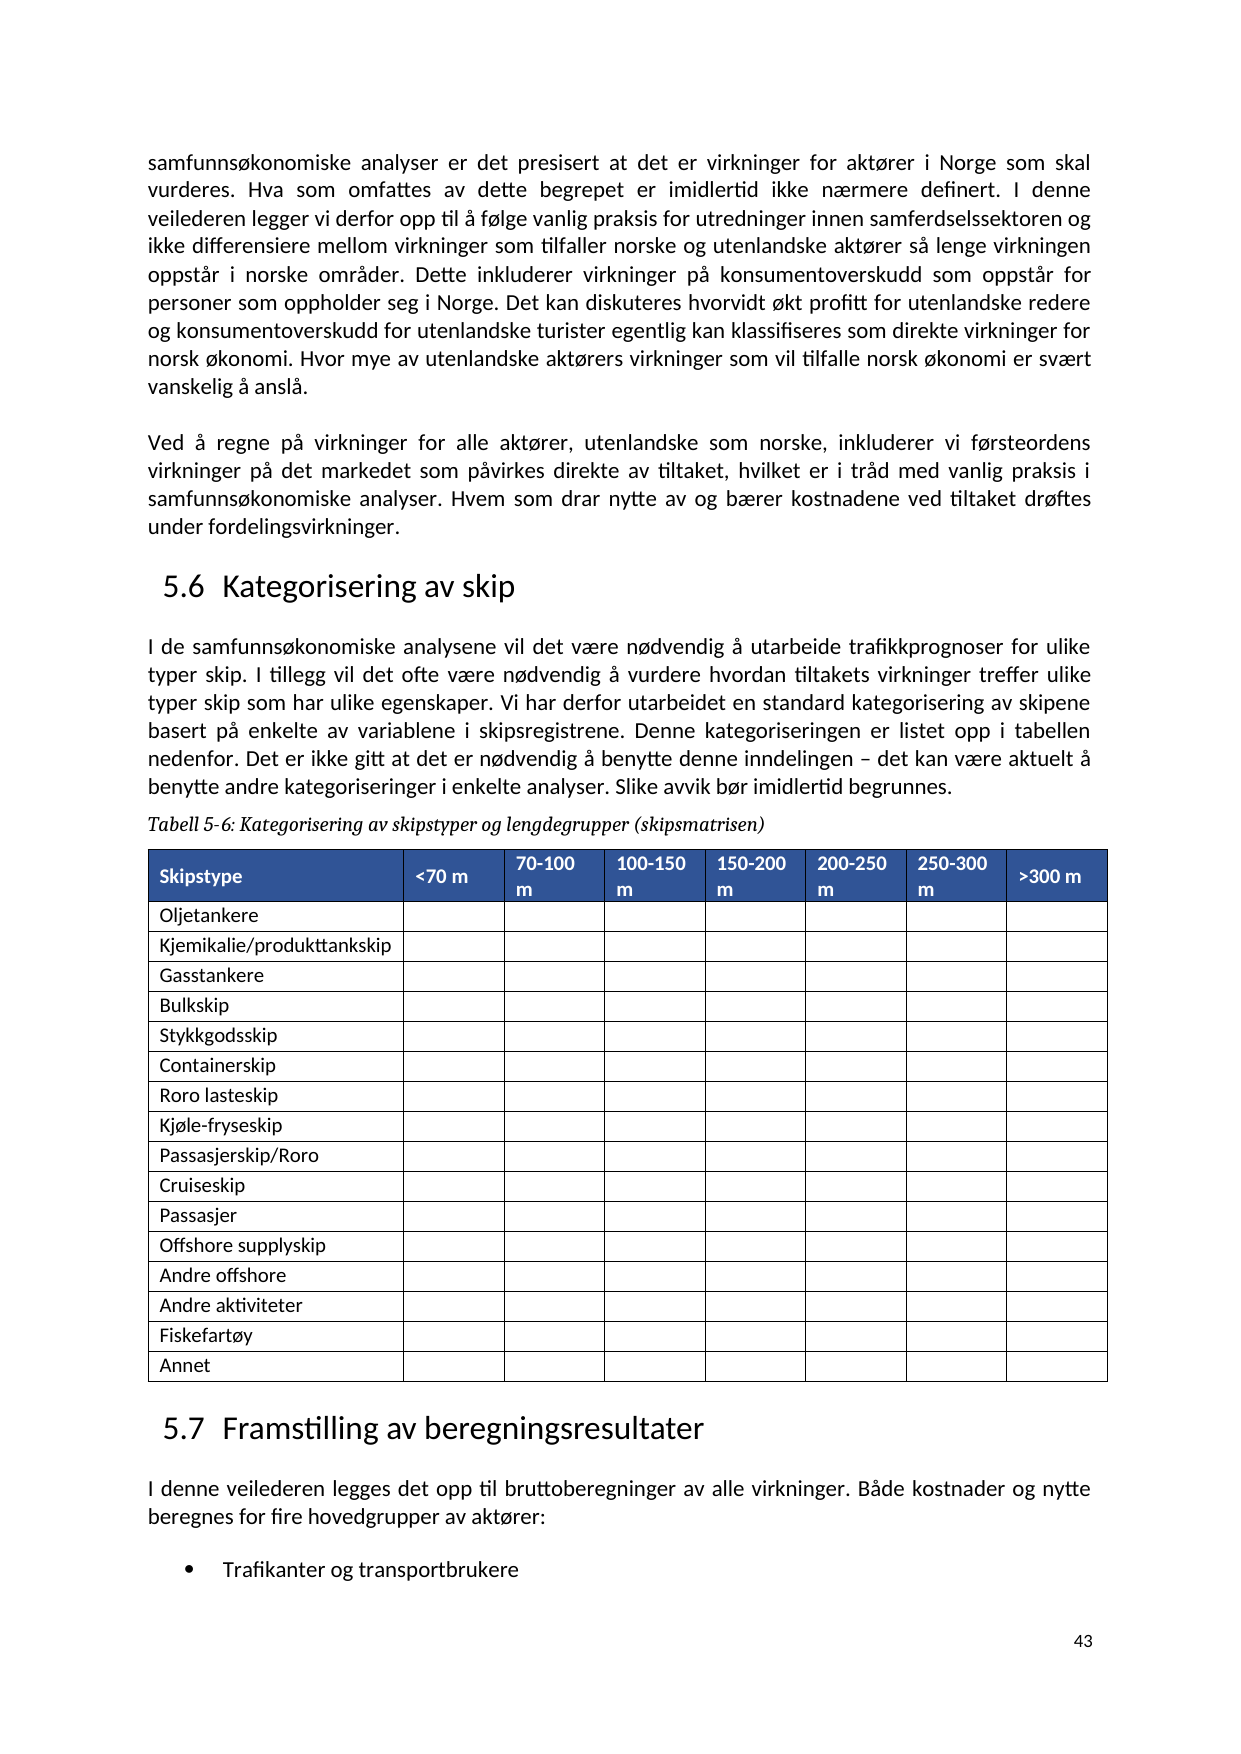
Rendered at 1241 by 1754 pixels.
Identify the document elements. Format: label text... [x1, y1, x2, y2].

table_cell [605, 1052, 705, 1081]
table_cell [505, 962, 604, 991]
subtitle Kategorisering av skip [162, 565, 1093, 606]
subtitle Framstilling av beregningsresultater [162, 1407, 1093, 1448]
table_cell [505, 1142, 604, 1171]
table_cell [505, 902, 604, 931]
table_cell [1007, 1202, 1107, 1231]
table_cell [1007, 1112, 1107, 1141]
table_cell [505, 1172, 604, 1201]
table_header >300 m [1007, 850, 1107, 901]
table_cell [806, 1142, 906, 1171]
table_cell [1007, 902, 1107, 931]
table_cell [404, 932, 504, 961]
text I de samfunnsøkonomiske analysene vil det være nødvendig å utarbeide trafikkprognoser for ulike typer skip. I tillegg vil det ofte være nødvendig å vurdere hvordan tiltakets virkninger treffer ulike typer skip som har ulike egenskaper. Vi har derfor utarbeidet en standard kategorisering av skipene basert på enkelte av variablene i skipsregistrene. Denne kategoriseringen er listet opp i tabellen nedenfor. Det er ikke gitt at det er nødvendig å benytte denne inndelingen – det kan være aktuelt å benytte andre kategoriseringer i enkelte analyser. Slike avvik bør imidlertid begrunnes. [148, 632, 1093, 800]
table_cell [1007, 1262, 1107, 1291]
table_cell [907, 1142, 1006, 1171]
table_cell [404, 1352, 504, 1381]
table_cell [1007, 1352, 1107, 1381]
table_cell [806, 1022, 906, 1051]
table_cell [605, 1202, 705, 1231]
table_cell [907, 1292, 1006, 1321]
table_cell [1007, 1142, 1107, 1171]
table_cell [806, 1262, 906, 1291]
table_cell [605, 1232, 705, 1261]
table_cell [907, 1082, 1006, 1111]
table_cell [505, 1022, 604, 1051]
table_cell [706, 1082, 805, 1111]
table_cell [605, 1352, 705, 1381]
table_cell [1007, 1172, 1107, 1201]
table_cell [404, 992, 504, 1021]
table_cell [907, 992, 1006, 1021]
table_cell [605, 1262, 705, 1291]
table_cell [907, 1202, 1006, 1231]
table_cell [605, 1022, 705, 1051]
table_cell [505, 1082, 604, 1111]
table_cell [806, 1352, 906, 1381]
table_cell [706, 902, 805, 931]
table_cell [505, 992, 604, 1021]
table_cell [706, 1292, 805, 1321]
table_cell [505, 932, 604, 961]
table_cell [806, 962, 906, 991]
table_cell [806, 902, 906, 931]
table_cell [706, 1322, 805, 1351]
table_cell [404, 962, 504, 991]
table_cell [404, 1142, 504, 1171]
table_cell [907, 1232, 1006, 1261]
table_cell [605, 992, 705, 1021]
table_cell [1007, 1082, 1107, 1111]
table_cell [605, 1082, 705, 1111]
table_cell [806, 1292, 906, 1321]
table_header 70-100 m [505, 850, 604, 901]
table_cell [706, 1172, 805, 1201]
table_cell [404, 1112, 504, 1141]
table_cell Andre aktiviteter [149, 1292, 403, 1321]
table_cell [706, 1112, 805, 1141]
table_cell [505, 1292, 604, 1321]
table_cell [806, 1202, 906, 1231]
table_cell [907, 1322, 1006, 1351]
table_cell [907, 1352, 1006, 1381]
table_cell [1007, 932, 1107, 961]
table_cell Kjemikalie/produkttankskip [149, 932, 403, 961]
table_cell [505, 1262, 604, 1291]
table_cell [907, 1112, 1006, 1141]
table_cell [605, 932, 705, 961]
table_cell Andre offshore [149, 1262, 403, 1291]
table_cell [806, 1052, 906, 1081]
table_cell Fiskefartøy [149, 1322, 403, 1351]
table_cell [706, 1022, 805, 1051]
table_cell [505, 1322, 604, 1351]
table_cell [907, 902, 1006, 931]
table_cell [806, 1322, 906, 1351]
table_header 150-200 m [706, 850, 805, 901]
table_cell [706, 1142, 805, 1171]
table_cell [505, 1232, 604, 1261]
table_cell Cruiseskip [149, 1172, 403, 1201]
table_cell [505, 1052, 604, 1081]
table_cell [605, 1112, 705, 1141]
table_header 250-300 m [907, 850, 1006, 901]
table_header <70 m [404, 850, 504, 901]
table_cell [1007, 1022, 1107, 1051]
table_cell [1007, 1052, 1107, 1081]
table_cell [505, 1352, 604, 1381]
table_cell [1007, 1232, 1107, 1261]
table_cell [605, 1142, 705, 1171]
table_cell [404, 1322, 504, 1351]
table_cell [907, 932, 1006, 961]
table_cell [404, 1202, 504, 1231]
table_cell [1007, 992, 1107, 1021]
table_cell Gasstankere [149, 962, 403, 991]
table_cell [404, 902, 504, 931]
table_cell [706, 962, 805, 991]
table_cell [404, 1232, 504, 1261]
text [148, 148, 1093, 400]
table_cell [404, 1172, 504, 1201]
table_cell [505, 1112, 604, 1141]
table_cell [404, 1052, 504, 1081]
table_cell Kjøle-fryseskip [149, 1112, 403, 1141]
table_cell [1007, 962, 1107, 991]
table_cell [907, 1172, 1006, 1201]
table_cell [706, 1052, 805, 1081]
table_cell [907, 1052, 1006, 1081]
table_cell [806, 1172, 906, 1201]
table_cell [706, 1262, 805, 1291]
table_cell [806, 932, 906, 961]
table_cell Annet [149, 1352, 403, 1381]
table_cell [806, 1232, 906, 1261]
table_cell [404, 1022, 504, 1051]
list Trafikanter og transportbrukere [185, 1556, 1093, 1583]
table_cell [404, 1262, 504, 1291]
table_cell [907, 962, 1006, 991]
table_header 100-150 m [605, 850, 705, 901]
table_cell Offshore supplyskip [149, 1232, 403, 1261]
table_cell [806, 1112, 906, 1141]
table_cell Containerskip [149, 1052, 403, 1081]
table_cell [605, 902, 705, 931]
table_cell [706, 1352, 805, 1381]
text Ved å regne på virkninger for alle aktører, utenlandske som norske, inkluderer vi førsteordens virkninger på det markedet som påvirkes direkte av tiltaket, hvilket er i tråd med vanlig praksis i samfunnsøkonomiske analyser. Hvem som drar nytte av og bærer kostnadene ved tiltaket drøftes under fordelingsvirkninger. [148, 428, 1093, 540]
table_cell [706, 992, 805, 1021]
table_header Skipstype [149, 850, 403, 901]
table_cell [907, 1262, 1006, 1291]
text I denne veilederen legges det opp til bruttoberegninger av alle virkninger. Både kostnader og nytte beregnes for fire hovedgrupper av aktører: [148, 1474, 1093, 1531]
table_cell [404, 1082, 504, 1111]
table_cell Bulkskip [149, 992, 403, 1021]
table_cell [907, 1022, 1006, 1051]
table_cell [806, 1082, 906, 1111]
table_cell [706, 932, 805, 961]
table_cell Passasjer [149, 1202, 403, 1231]
table_cell Roro lasteskip [149, 1082, 403, 1111]
table_cell [605, 1322, 705, 1351]
table_cell [605, 1172, 705, 1201]
table_cell [404, 1292, 504, 1321]
table_cell [605, 1292, 705, 1321]
table_header 200-250 m [806, 850, 906, 901]
table_cell Stykkgodsskip [149, 1022, 403, 1051]
table_cell [706, 1232, 805, 1261]
table_cell [1007, 1322, 1107, 1351]
table_cell Passasjerskip/Roro [149, 1142, 403, 1171]
table_cell [806, 992, 906, 1021]
table_cell [1007, 1292, 1107, 1321]
table_cell Oljetankere [149, 902, 403, 931]
table_cell [605, 962, 705, 991]
table_cell [706, 1202, 805, 1231]
table_cell [505, 1202, 604, 1231]
